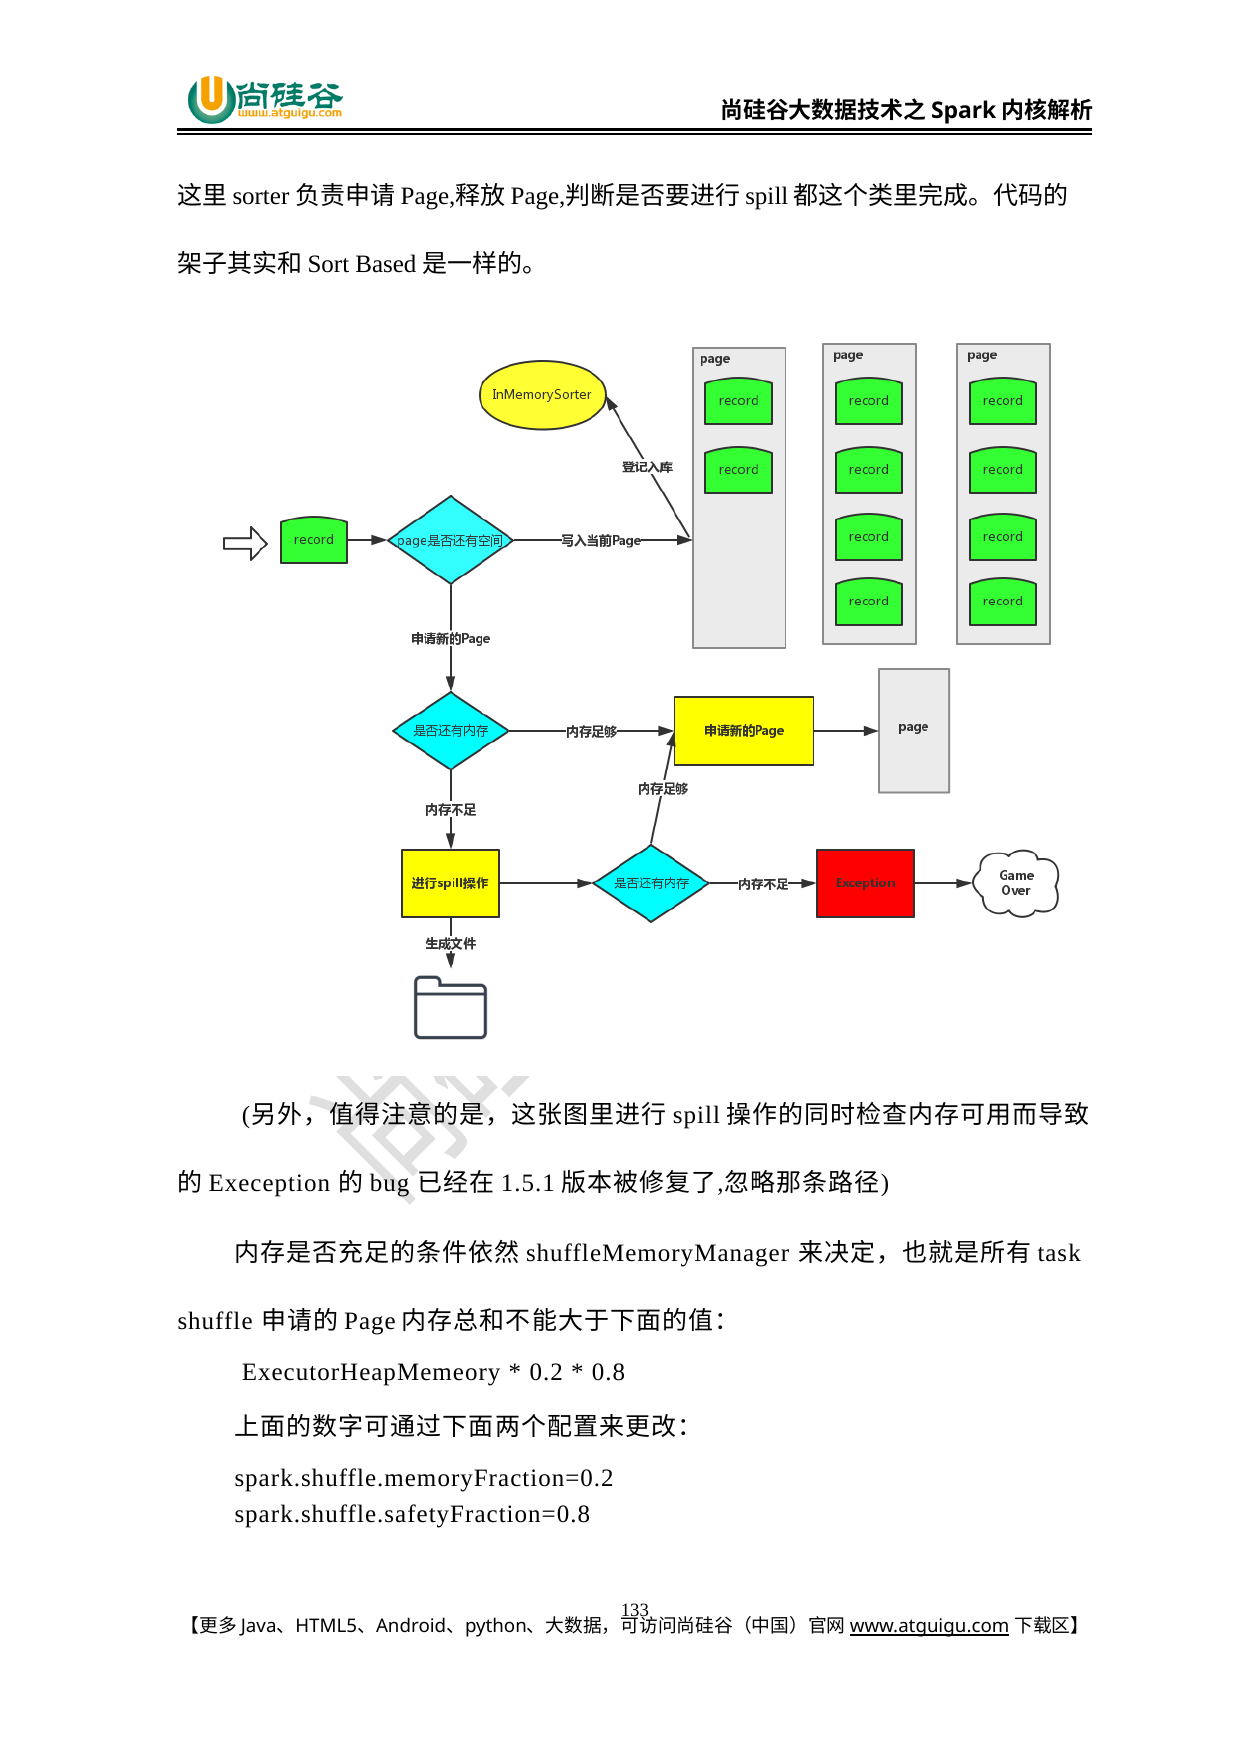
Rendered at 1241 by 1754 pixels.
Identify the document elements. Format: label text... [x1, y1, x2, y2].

text spark.shuffle.memoryFraction=0.2 [177, 1461, 1092, 1495]
text 上面的数字可通过下面两个配置来更改： [177, 1391, 1092, 1459]
text ExecutorHeapMemeory * 0.2 * 0.8 [177, 1355, 1092, 1389]
text (另外，值得注意的是，这张图里进行spill操作的同时检查内存可用而导致的Exeception 的bug 已经在1.5.1版本被修复了,忽略那条路径) [177, 1079, 1092, 1215]
picture [177, 297, 1090, 1076]
text 内存是否充足的条件依然shuffleMemoryManager 来决定，也就是所有task shuffle 申请的Page内存总和不能大于下面的值： [177, 1217, 1092, 1353]
picture [177, 68, 362, 128]
text spark.shuffle.safetyFraction=0.8 [177, 1497, 1092, 1531]
